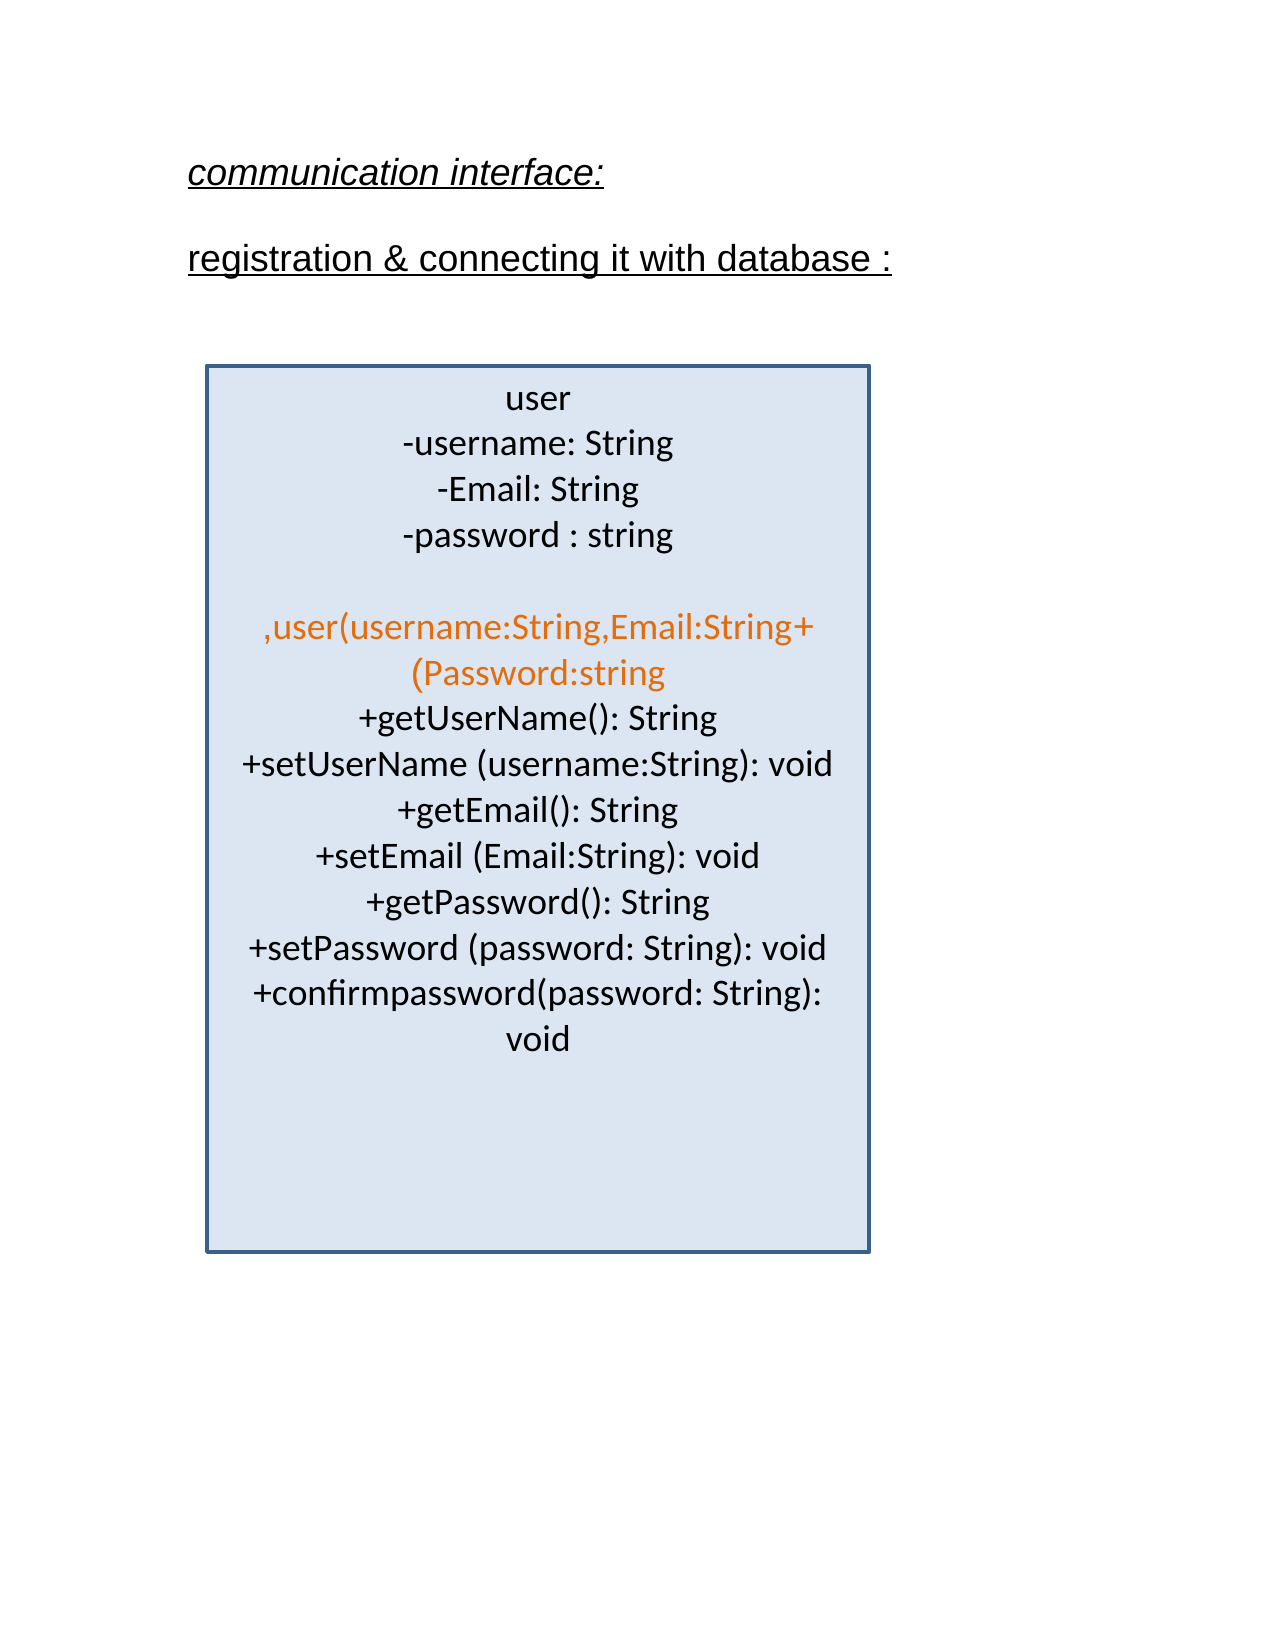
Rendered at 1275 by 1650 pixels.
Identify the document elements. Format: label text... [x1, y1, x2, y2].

text registration & connecting it with database : [187, 236, 1087, 279]
text communication interface: [187, 150, 1087, 193]
